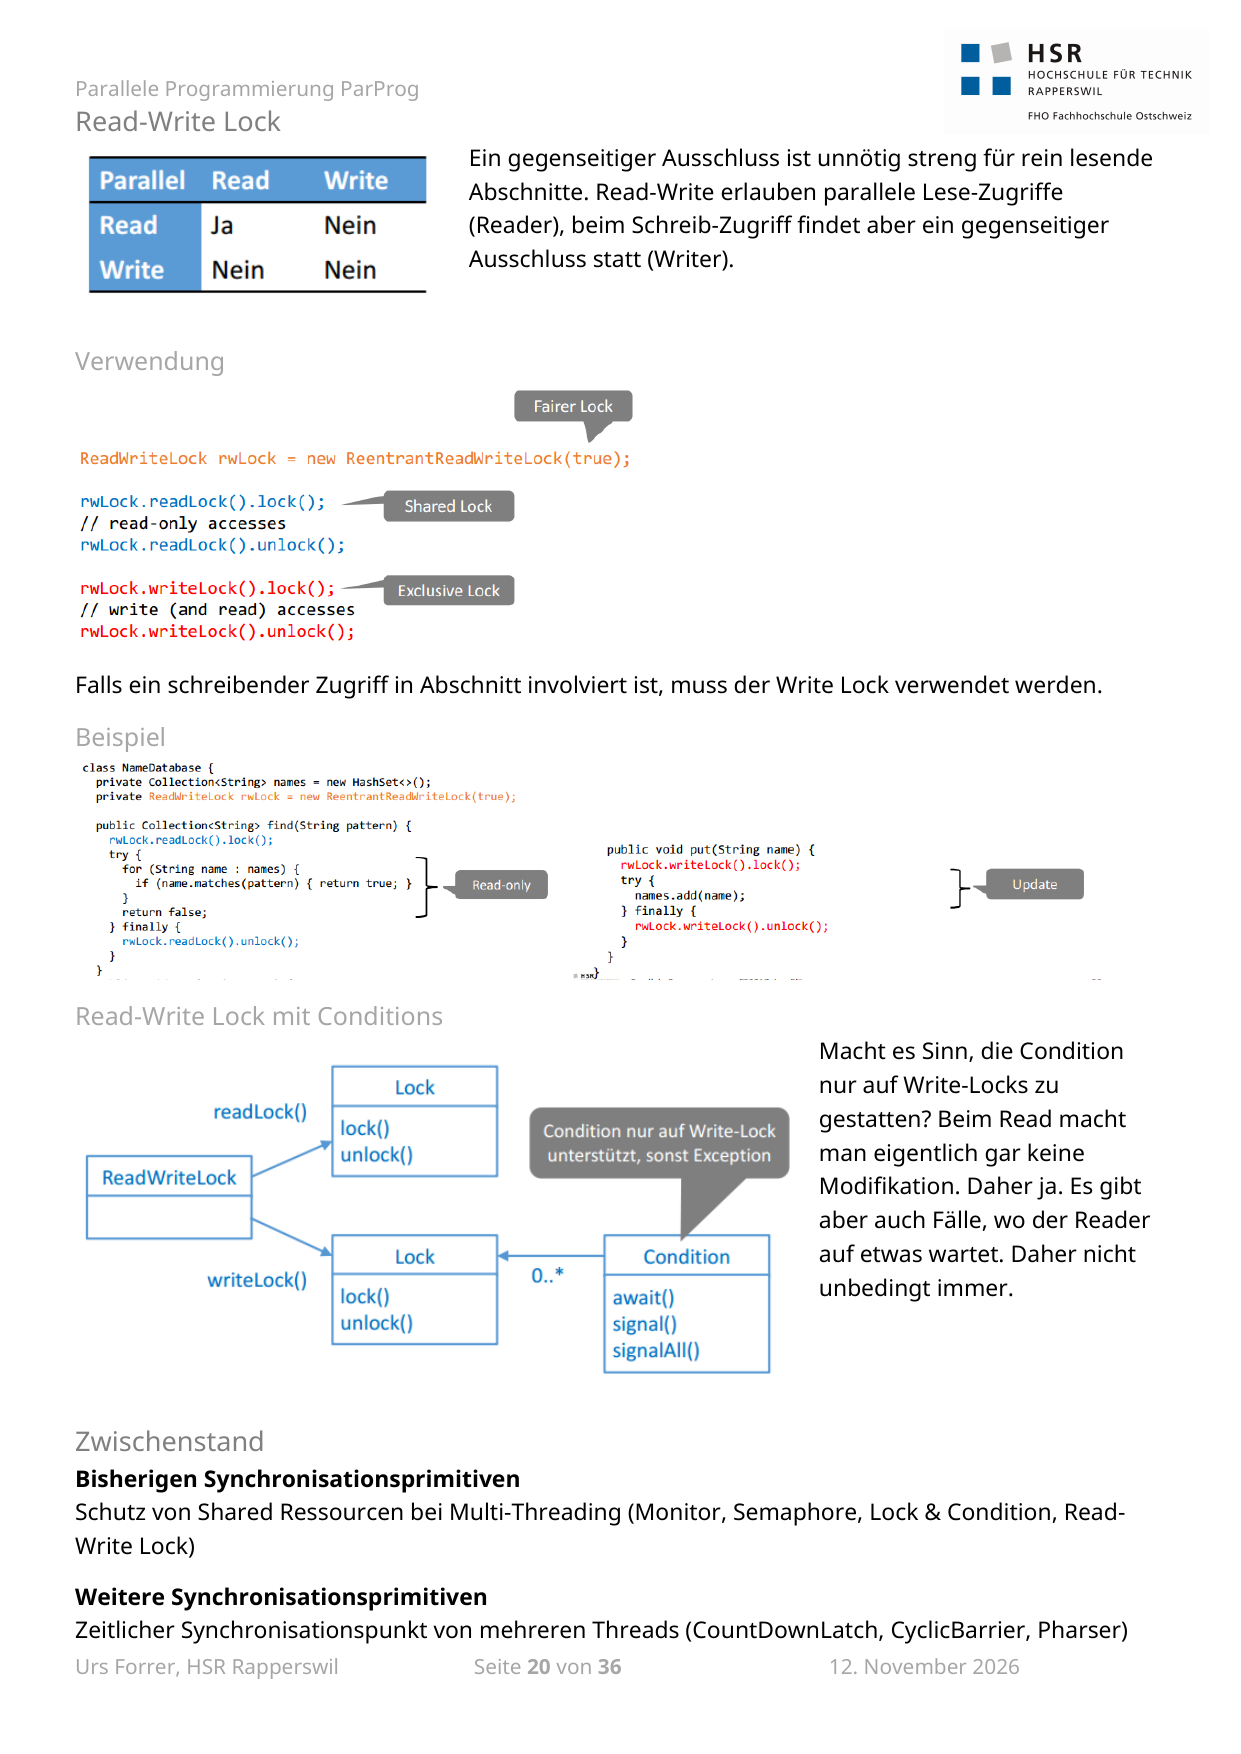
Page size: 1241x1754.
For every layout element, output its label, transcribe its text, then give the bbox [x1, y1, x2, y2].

text Macht es Sinn, die Condition nur auf Write-Locks zu gestatten? Beim Read macht man eigentlich gar keine Modifikation. Daher ja. Es gibt aber auch Fälle, wo der Reader auf etwas wartet. Daher nicht unbedingt immer. [800, 1035, 1165, 1303]
text Weitere Synchronisationsprimitiven Zeitlicher Synchronisationspunkt von mehreren Threads (CountDownLatch, CyclicBarrier, Pharser) [75, 1580, 1165, 1645]
subtitle Read-Write Lock [75, 102, 1165, 139]
picture [943, 29, 1210, 134]
subtitle Verwendung [75, 344, 1165, 378]
picture [75, 756, 1105, 980]
subtitle Read-Write Lock mit Conditions [75, 998, 1165, 1032]
subtitle Beispiel [75, 719, 1165, 753]
text Falls ein schreibender Zugriff in Abschnitt involviert ist, muss der Write Lock verwendet werden. [75, 669, 1165, 700]
text Bisherigen Synchronisationsprimitiven Schutz von Shared Ressourcen bei Multi-Threading (Monitor, Semaphore, Lock & Condition, Read-Write Lock) [75, 1462, 1165, 1561]
picture [75, 380, 638, 650]
picture [75, 141, 451, 307]
text Ein gegenseitiger Ausschluss ist unnötig streng für rein lesende Abschnitte. Read-Write erlauben parallele Lese-Zugriffe (Reader), beim Schreib-Zugriff findet aber ein gegenseitiger Ausschluss statt (Writer). [451, 142, 1165, 274]
subtitle Zwischenstand [75, 1423, 1165, 1459]
picture [75, 1035, 800, 1377]
